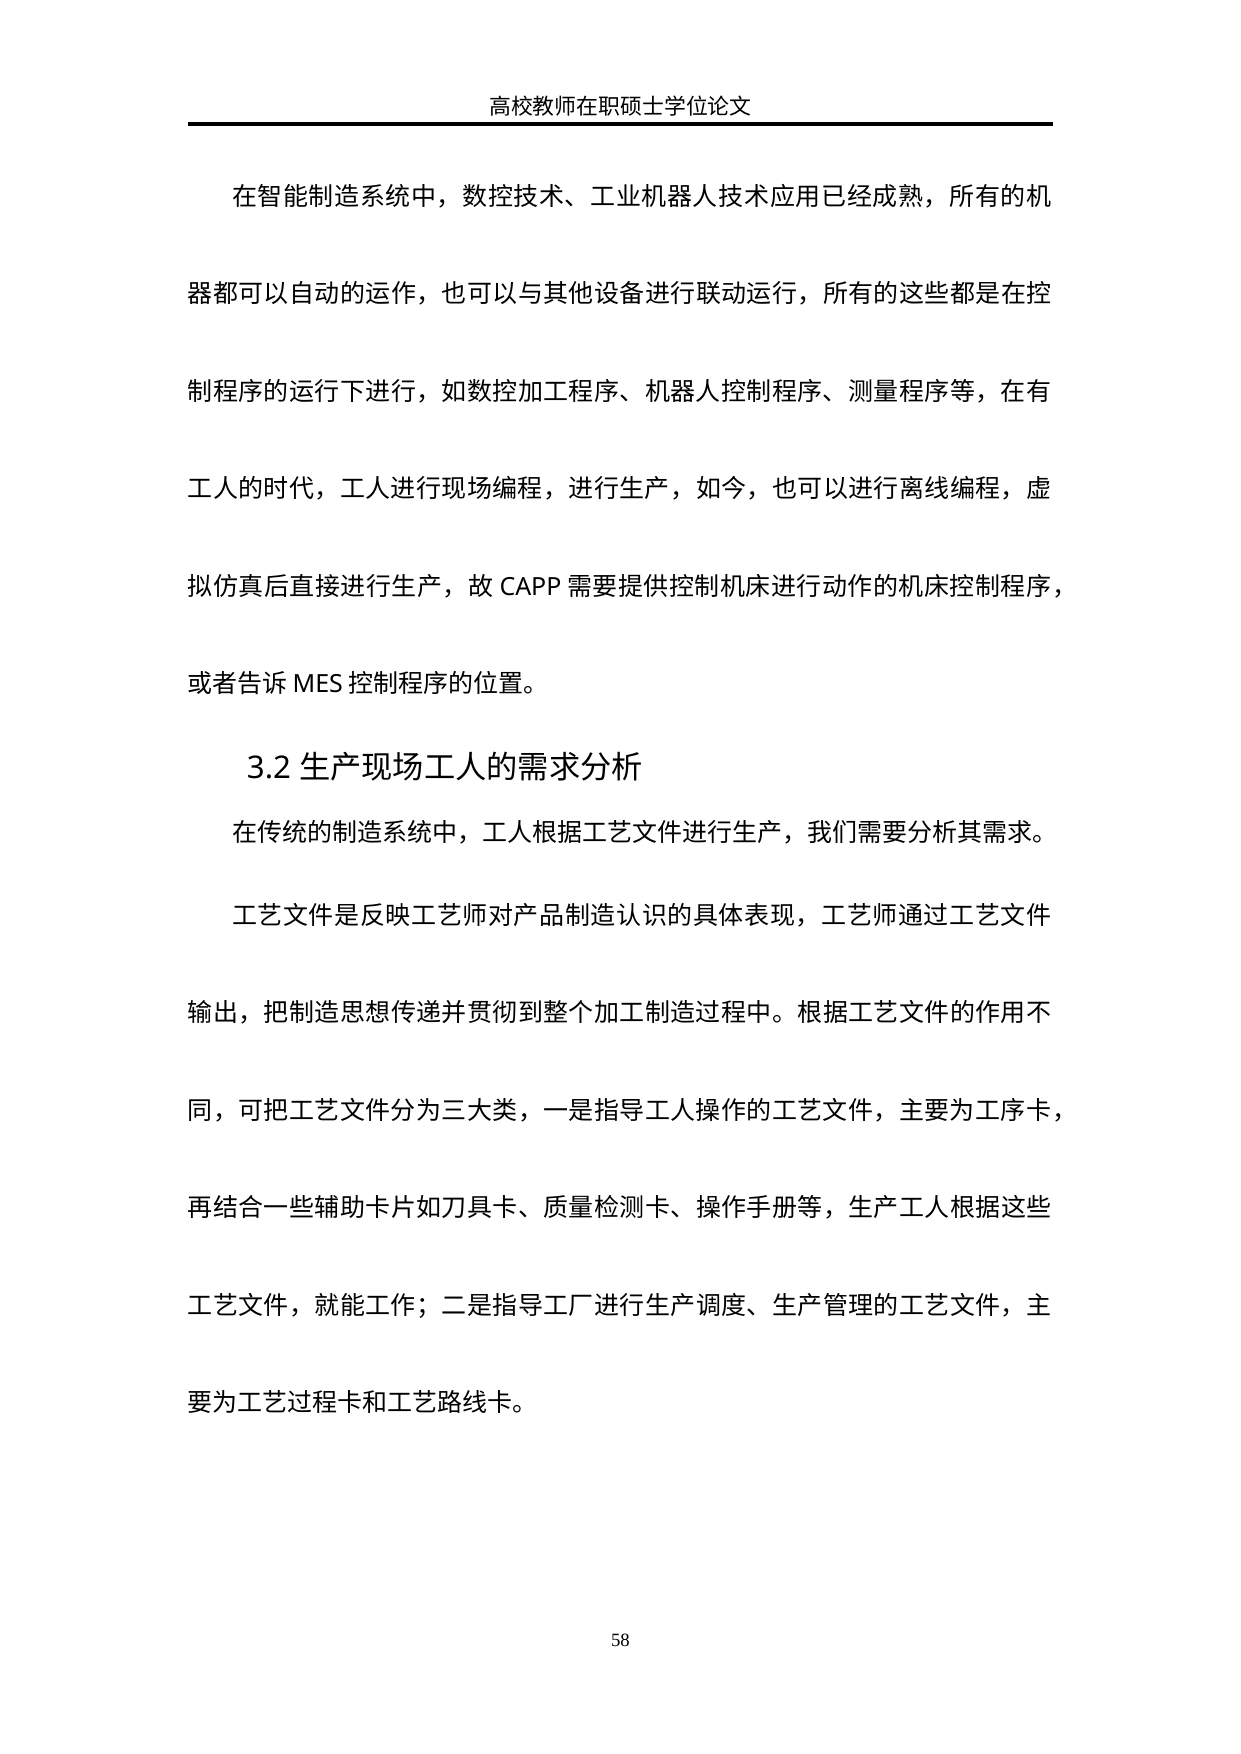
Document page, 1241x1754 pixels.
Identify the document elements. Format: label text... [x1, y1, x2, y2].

text 在智能制造系统中，数控技术、工业机器人技术应用已经成熟，所有的机器都可以自动的运作，也可以与其他设备进行联动运行，所有的这些都是在控制程序的运行下进行，如数控加工程序、机器人控制程序、测量程序等，在有工人的时代，工人进行现场编程，进行生产，如今，也可以进行离线编程，虚拟仿真后直接进行生产，故CAPP需要提供控制机床进行动作的机床控制程序，或者告诉MES控制程序的位置。 [187, 162, 1053, 714]
text 3.2 生产现场工人的需求分析 [187, 733, 1053, 798]
text 工艺文件是反映工艺师对产品制造认识的具体表现，工艺师通过工艺文件输出，把制造思想传递并贯彻到整个加工制造过程中。根据工艺文件的作用不同，可把工艺文件分为三大类，一是指导工人操作的工艺文件，主要为工序卡，再结合一些辅助卡片如刀具卡、质量检测卡、操作手册等，生产工人根据这些工艺文件，就能工作；二是指导工厂进行生产调度、生产管理的工艺文件，主要为工艺过程卡和工艺路线卡。 [187, 881, 1053, 1433]
text 在传统的制造系统中，工人根据工艺文件进行生产，我们需要分析其需求。 [187, 798, 1053, 863]
